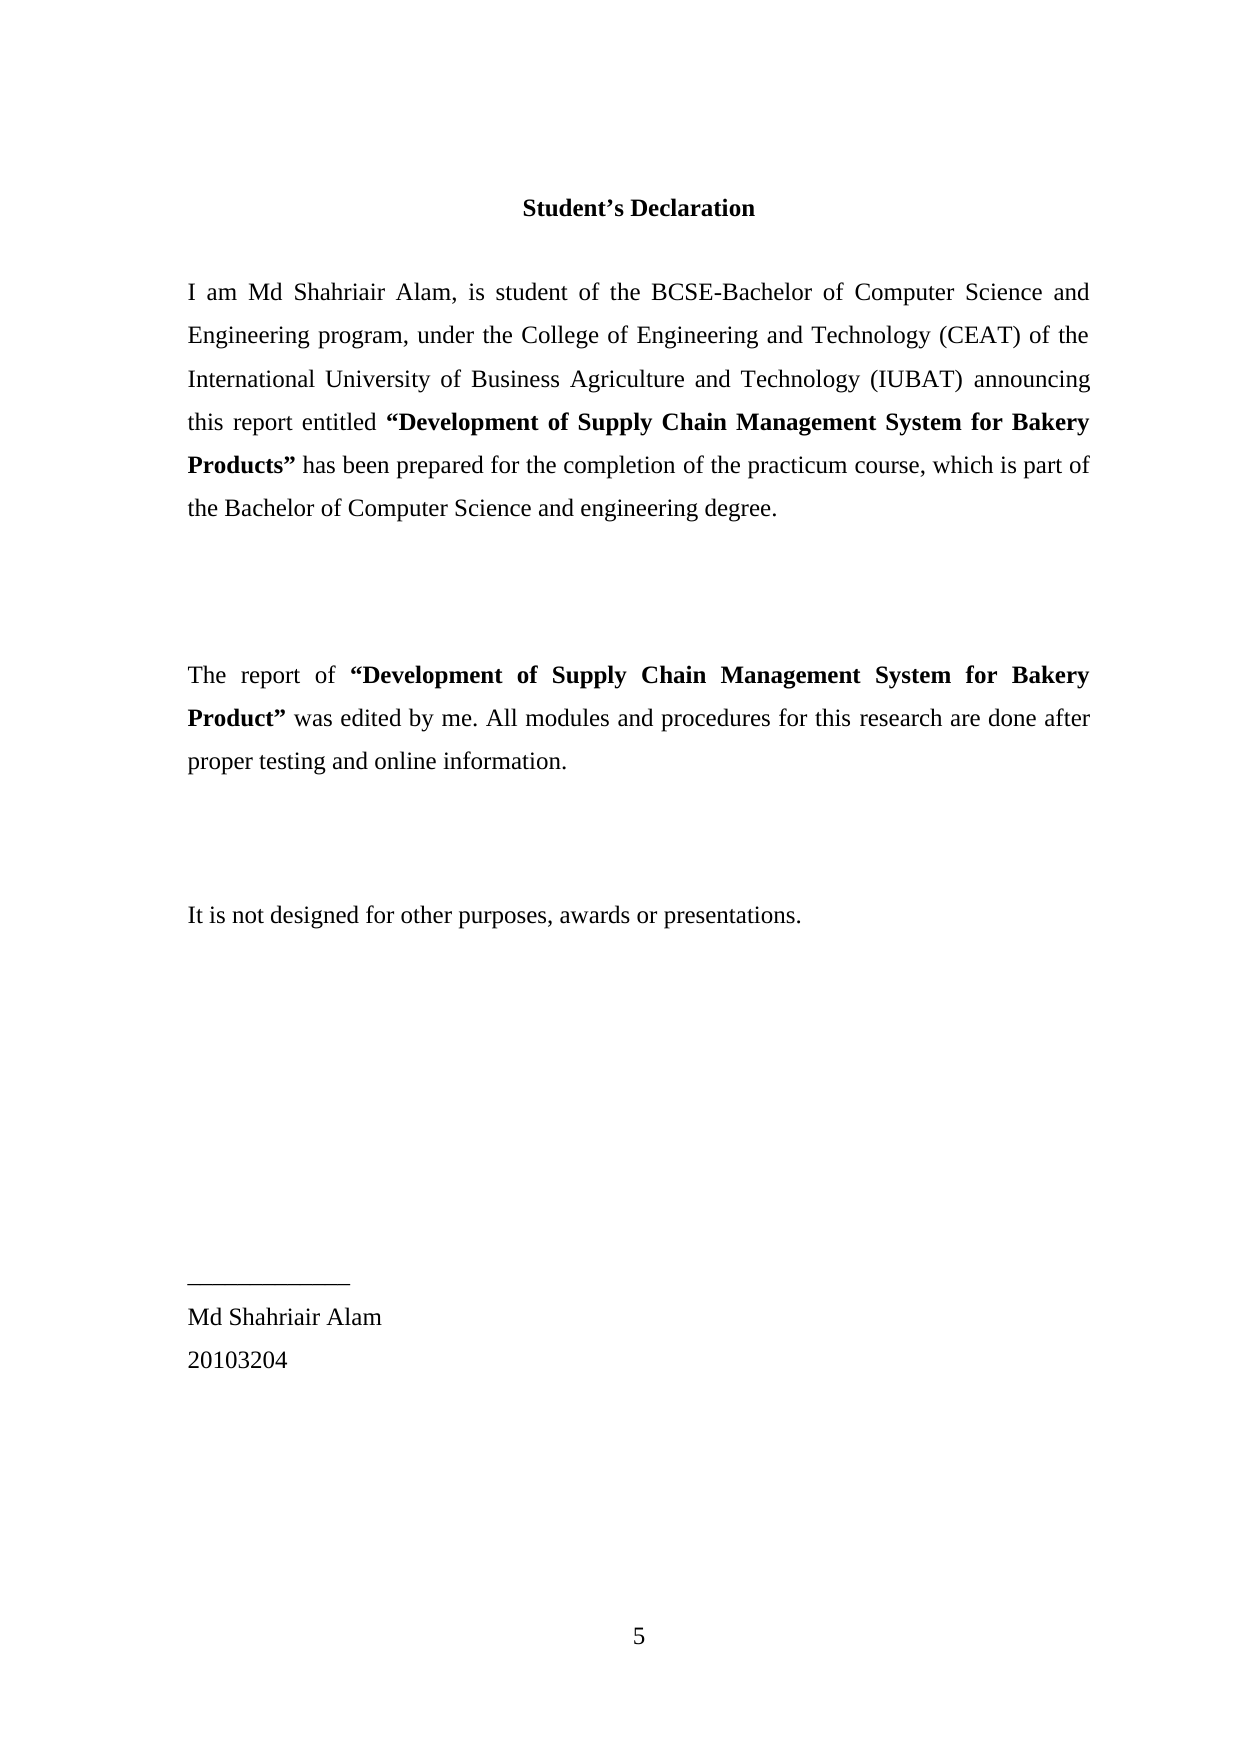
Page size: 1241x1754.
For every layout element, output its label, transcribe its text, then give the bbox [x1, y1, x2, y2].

text _____________ [187, 1259, 1090, 1288]
text Md Shahriair Alam [187, 1302, 1090, 1331]
text 20103204 [187, 1346, 1090, 1374]
text It is not designed for other purposes, awards or presentations. [187, 901, 1090, 929]
text The report of “Development of Supply Chain Management System for Bakery Product” was edited by me. All modules and procedures for this research are done after proper testing and online information. [187, 660, 1090, 775]
subtitle Student’s Declaration [187, 193, 1090, 222]
text I am Md Shahriair Alam, is student of the BCSE-Bachelor of Computer Science and Engineering program, under the College of Engineering and Technology (CEAT) of the International University of Business Agriculture and Technology (IUBAT) announcing this report entitled “Development of Supply Chain Management System for Bakery Products” has been prepared for the completion of the practicum course, which is part of the Bachelor of Computer Science and engineering degree. [187, 277, 1090, 522]
